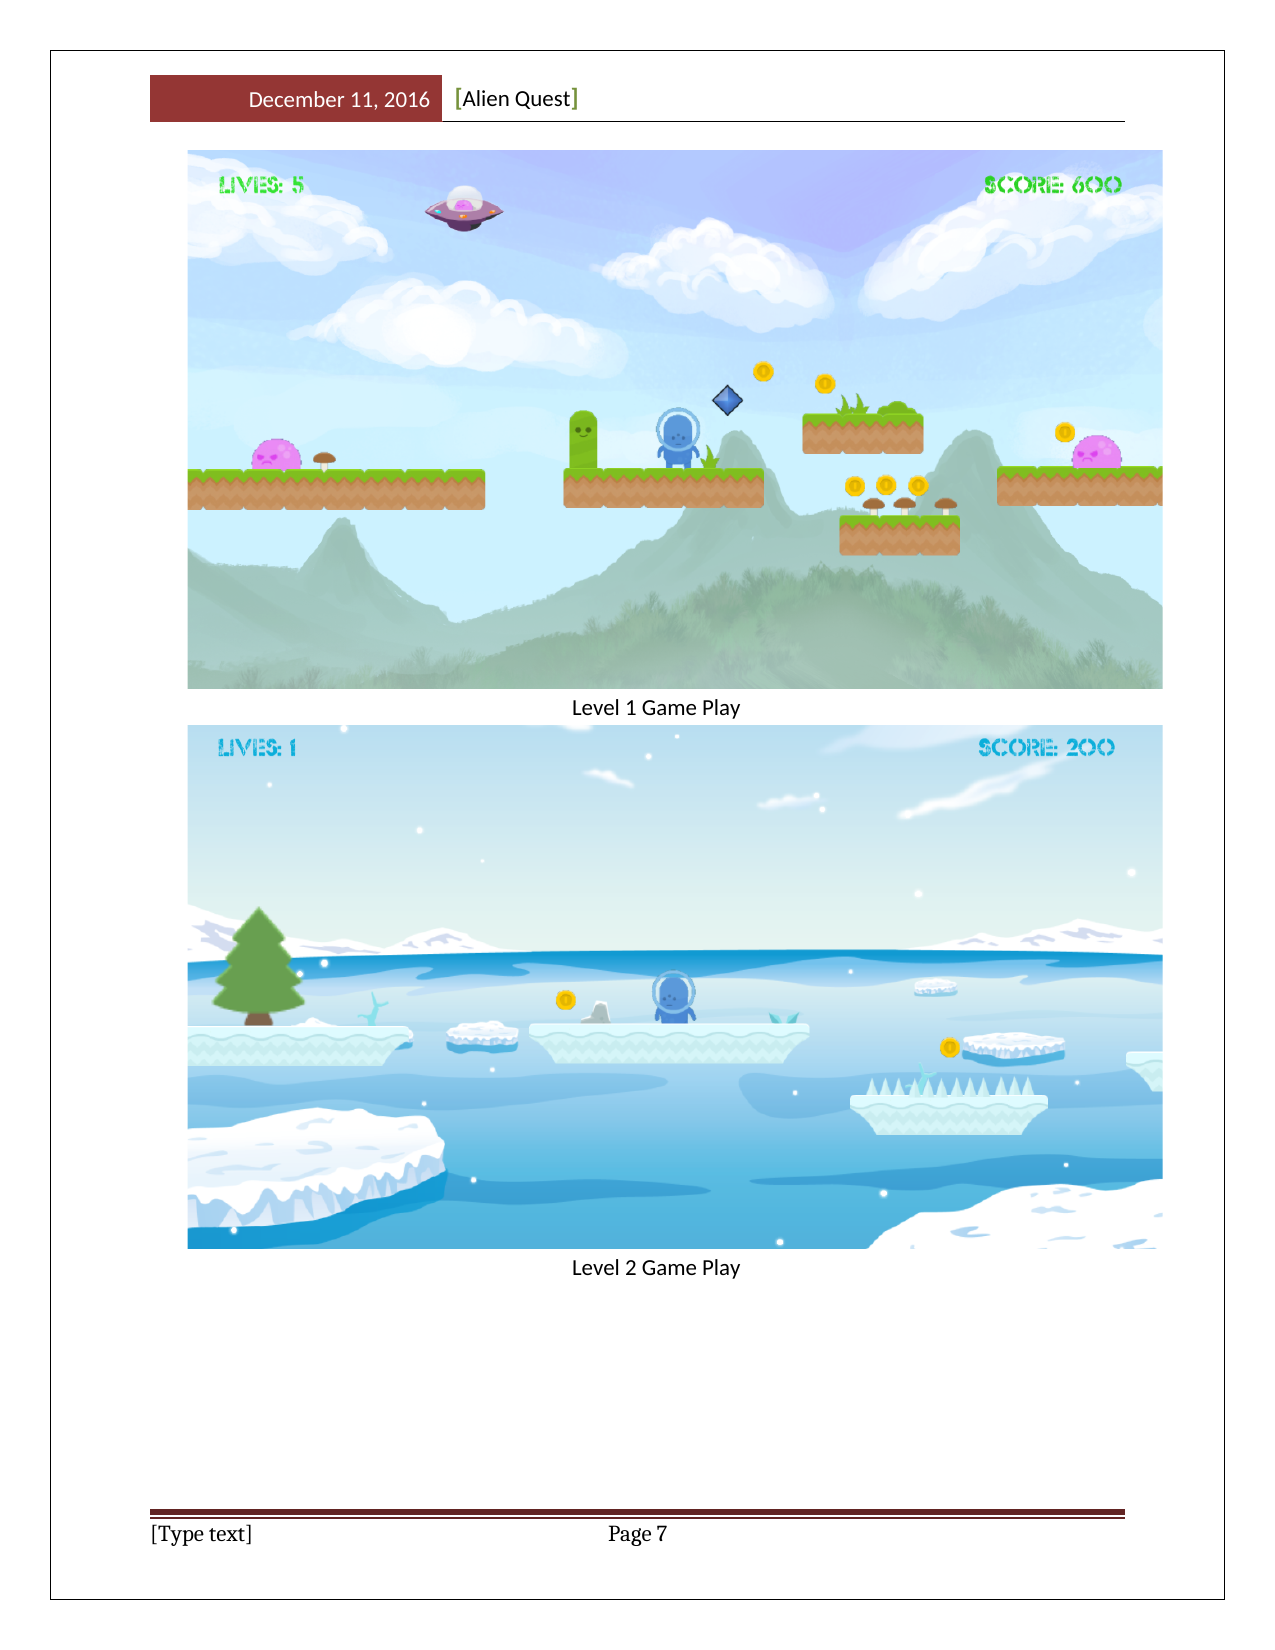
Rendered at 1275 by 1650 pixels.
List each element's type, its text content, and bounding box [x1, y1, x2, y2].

picture [187, 150, 1163, 689]
list Level 1 Game Play [187, 693, 1125, 721]
list Level 2 Game Play [187, 1253, 1125, 1281]
picture [187, 725, 1163, 1249]
